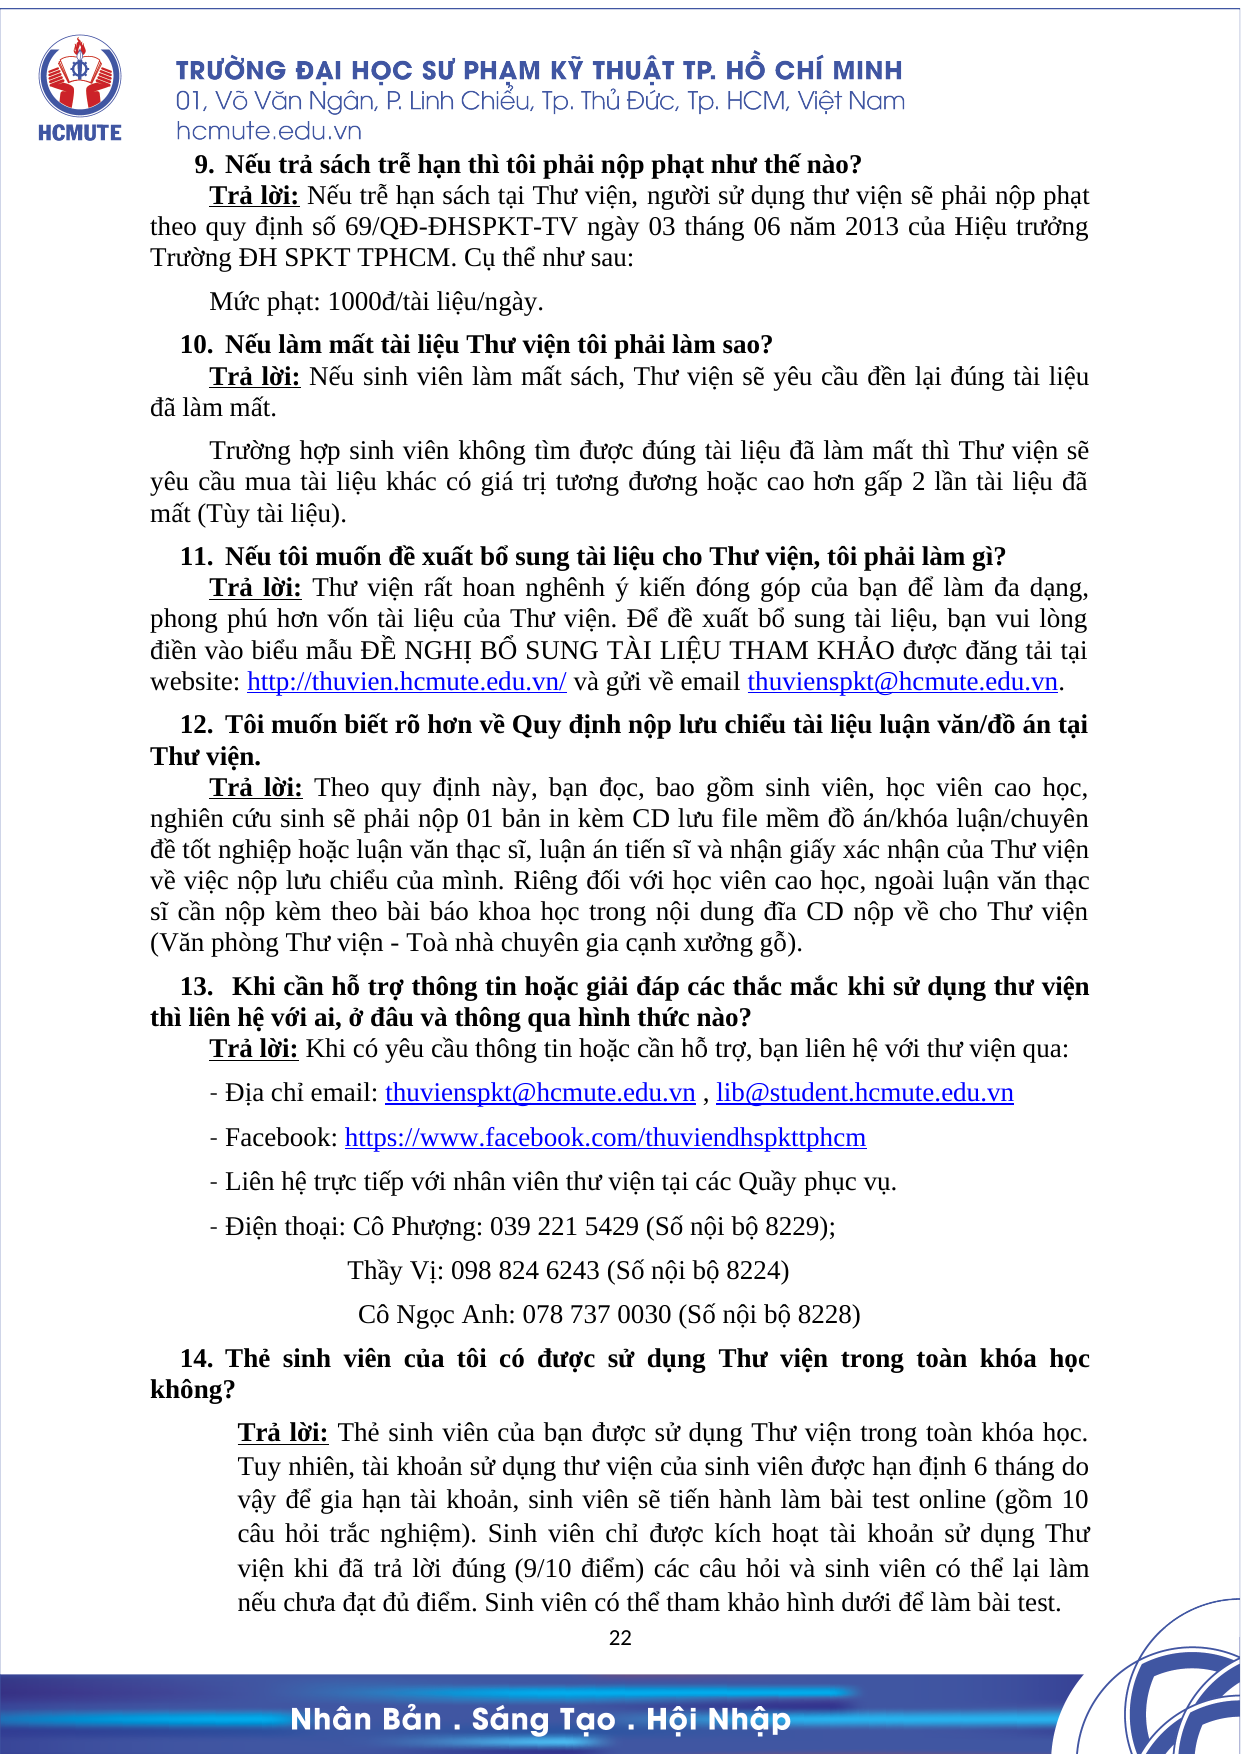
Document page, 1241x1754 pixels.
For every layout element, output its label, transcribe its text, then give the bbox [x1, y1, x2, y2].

list Nếu làm mất tài liệu Thư viện tôi phải làm sao? [150, 328, 1090, 359]
list Trả lời: Theo quy định này, bạn đọc, bao gồm sinh viên, học viên cao học, nghiên cứu sinh sẽ phải nộp 01 bản in kèm CD lưu file mềm đồ án/khóa luận/chuyên đề tốt nghiệp hoặc luận văn thạc sĩ, luận án tiến sĩ và nhận giấy xác nhận của Thư viện về việc nộp lưu chiểu của mình. Riêng đối với học viên cao học, ngoài luận văn thạc sĩ cần nộp kèm theo bài báo khoa học trong nội dung đĩa CD nộp về cho Thư viện (Văn phòng Thư viện - Toà nhà chuyên gia cạnh xưởng gỗ). [150, 771, 1090, 958]
list Trả lời: Khi có yêu cầu thông tin hoặc cần hỗ trợ, bạn liên hệ với thư viện qua: [150, 1032, 1090, 1064]
list Trường hợp sinh viên không tìm được đúng tài liệu đã làm mất thì Thư viện sẽ yêu cầu mua tài liệu khác có giá trị tương đương hoặc cao hơn gấp 2 lần tài liệu đã mất (Tùy tài liệu). [150, 434, 1090, 528]
list Thẻ sinh viên của tôi có được sử dụng Thư viện trong toàn khóa học không? [150, 1342, 1090, 1404]
picture [0, 8, 1241, 1754]
list Trả lời: Nếu trễ hạn sách tại Thư viện, người sử dụng thư viện sẽ phải nộp phạt theo quy định số 69/QĐ-ĐHSPKT-TV ngày 03 tháng 06 năm 2013 của Hiệu trưởng Trường ĐH SPKT TPHCM. Cụ thể như sau: [150, 179, 1090, 272]
list Địa chỉ email: thuvienspkt@hcmute.edu.vn , lib@student.hcmute.edu.vn [150, 1076, 1090, 1108]
list Facebook: https://www.facebook.com/thuviendhspkttphcm [150, 1121, 1090, 1153]
list Điện thoại: Cô Phượng: 039 221 5429 (Số nội bộ 8229); [150, 1210, 1090, 1242]
list Khi cần hỗ trợ thông tin hoặc giải đáp các thắc mắc khi sử dụng thư viện thì liên hệ với ai, ở đâu và thông qua hình thức nào? [150, 970, 1090, 1032]
list Nếu tôi muốn đề xuất bổ sung tài liệu cho Thư viện, tôi phải làm gì? [150, 540, 1090, 571]
list Trả lời: Nếu sinh viên làm mất sách, Thư viện sẽ yêu cầu đền lại đúng tài liệu đã làm mất. [150, 359, 1090, 422]
list Mức phạt: 1000đ/tài liệu/ngày. [150, 285, 1090, 316]
list Nếu trả sách trễ hạn thì tôi phải nộp phạt như thế nào? [150, 148, 1090, 179]
list Liên hệ trực tiếp với nhân viên thư viện tại các Quầy phục vụ. [150, 1165, 1090, 1197]
text Thầy Vị: 098 824 6243 (Số nội bộ 8224) [300, 1254, 1090, 1286]
text Cô Ngọc Anh: 078 737 0030 (Số nội bộ 8228) [150, 1298, 1090, 1329]
list Trả lời: Thư viện rất hoan nghênh ý kiến đóng góp của bạn để làm đa dạng, phong phú hơn vốn tài liệu của Thư viện. Để đề xuất bổ sung tài liệu, bạn vui lòng điền vào biểu mẫu ĐỀ NGHỊ BỔ SUNG TÀI LIỆU THAM KHẢO được đăng tải tại website: http://thuvien.hcmute.edu.vn/ và gửi về email thuvienspkt@hcmute.edu.vn. [150, 571, 1090, 696]
text Trả lời: Thẻ sinh viên của bạn được sử dụng Thư viện trong toàn khóa học. Tuy nhiên, tài khoản sử dụng thư viện của sinh viên được hạn định 6 tháng do vậy để gia hạn tài khoản, sinh viên sẽ tiến hành làm bài test online (gồm 10 câu hỏi trắc nghiệm). Sinh viên chỉ được kích hoạt tài khoản sử dụng Thư viện khi đã trả lời đúng (9/10 điểm) các câu hỏi và sinh viên có thể lại làm nếu chưa đạt đủ điểm. Sinh viên có thể tham khảo hình dưới để làm bài test. [237, 1417, 1090, 1617]
list Tôi muốn biết rõ hơn về Quy định nộp lưu chiểu tài liệu luận văn/đồ án tại Thư viện. [150, 708, 1090, 771]
